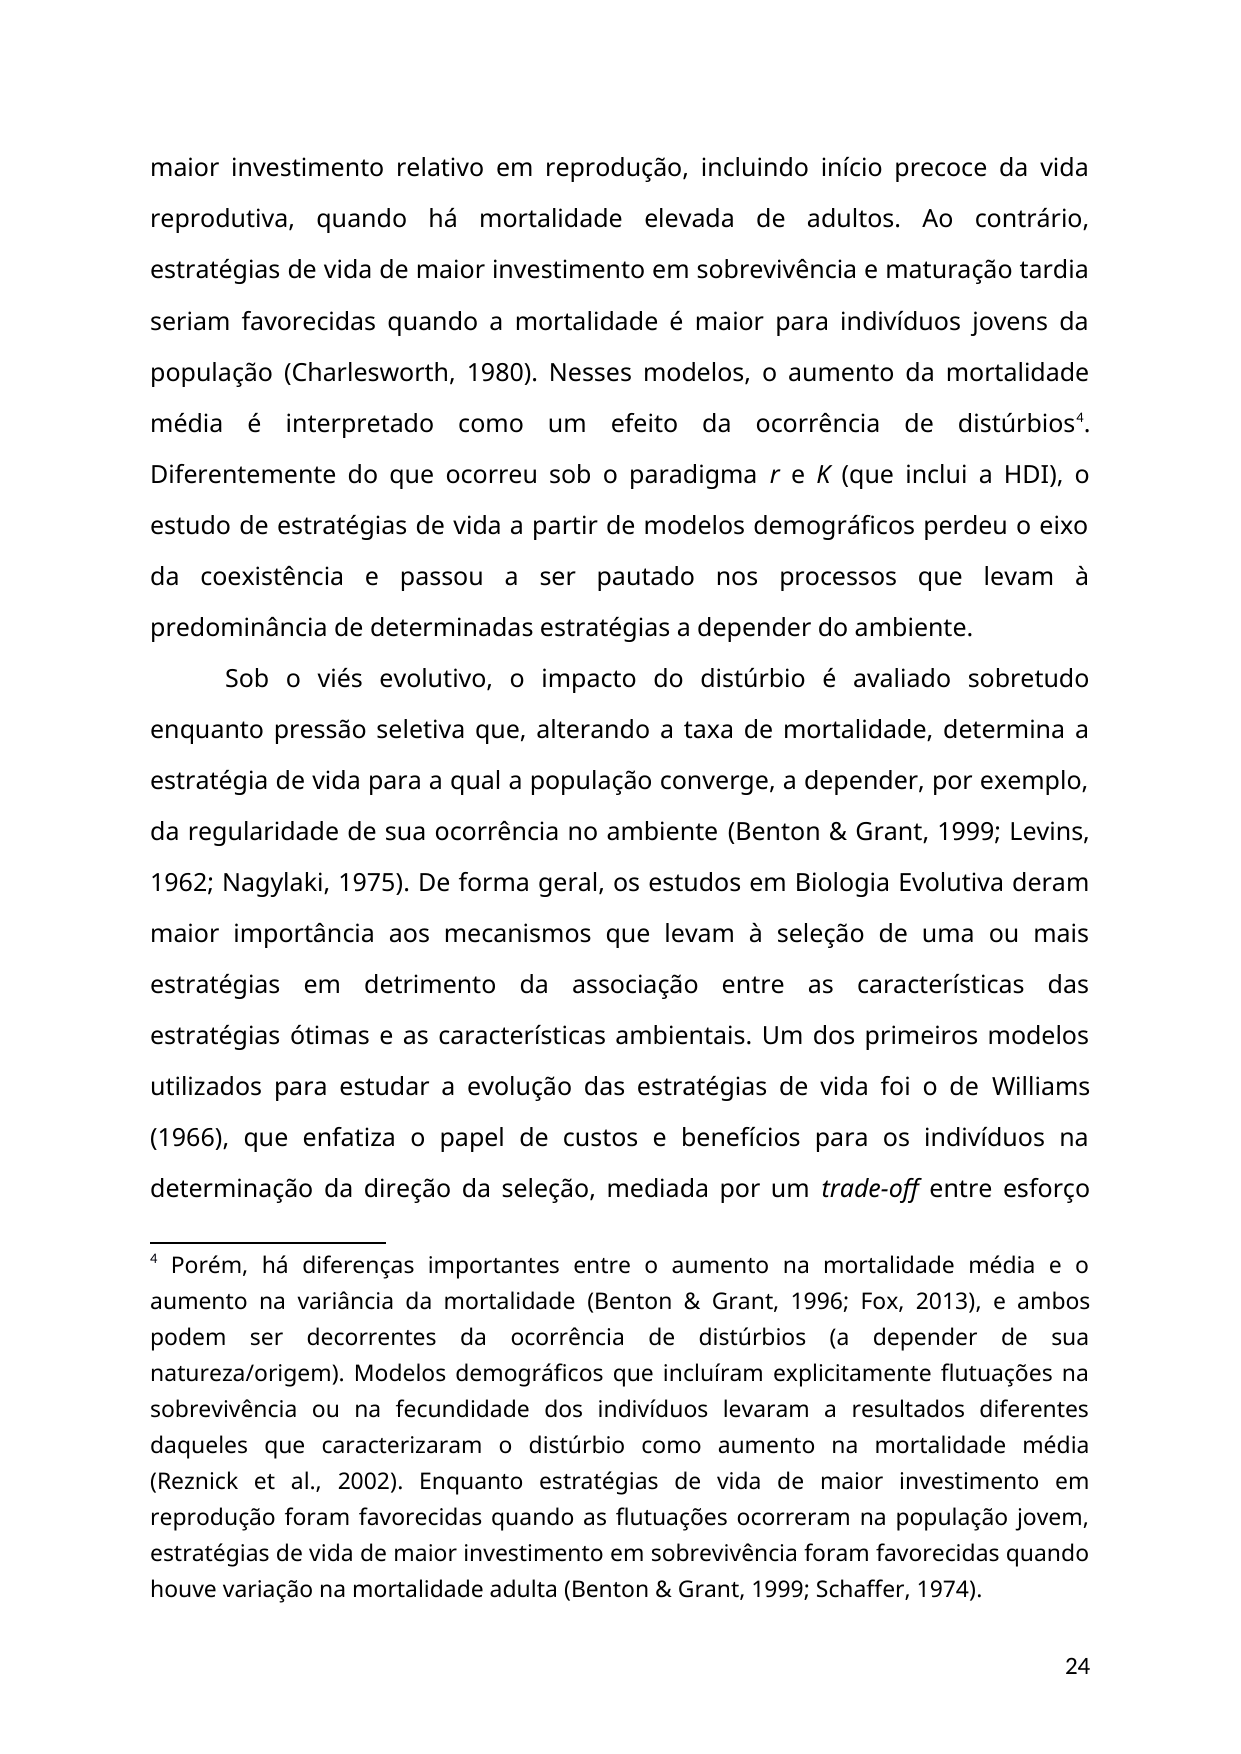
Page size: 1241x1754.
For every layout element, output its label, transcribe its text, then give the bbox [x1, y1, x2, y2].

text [150, 150, 1090, 643]
text Sob o viés evolutivo, o impacto do distúrbio é avaliado sobretudo enquanto pressão seletiva que, alterando a taxa de mortalidade, determina a estratégia de vida para a qual a população converge, a depender, por exemplo, da regularidade de sua ocorrência no ambiente (Benton & Grant, 1999; Levins, 1962; Nagylaki, 1975). De forma geral, os estudos em Biologia Evolutiva deram maior importância aos mecanismos que levam à seleção de uma ou mais estratégias em detrimento da associação entre as características das estratégias ótimas e as características ambientais. Um dos primeiros modelos utilizados para estudar a evolução das estratégias de vida foi o de Williams (1966), que enfatiza o papel de custos e benefícios para os indivíduos na determinação da direção da seleção, mediada por um trade-off entre esforço reprodutivo atual e perspectivas futuras de sucesso reprodutivo (semelhante ao trade-off entre fecundidade e longevidade comum aos estudos em Ecologia). A influência do distúrbio na evolução das estratégias ganhou maior importância com Levins (1962, 1968), que avaliou o impacto do padrão espacial e temporal do ambiente na determinação da estratégia ótima, com foco na previsibilidade ou imprevisibilidade do padrão (i.e., sua regularidade, na escala dos indivíduos considerados no estudo). Neste contexto, a ocorrência de distúrbios, com variadas frequências, intensidades ou extensões, é um dos fatores que determina a previsibilidade do ambiente e, assim, a adaptação da população em direção à estratégia ótima, que apresenta maior aptidão naquele ambiente (Levins, 1962). De forma semelhante, alguns estudos avaliaram o efeito da regularidade da ocorrência de distúrbios e outros tipos de flutuações ambientais na evolução de estratégias de vida generalistas ou especialistas (Kassen, 2002; Nagylaki, 1975; Venail, Kaltz, Olivieri, Pommier, & Mouquet, 2011). Estratégias de vida especialistas surgem quando não há flutuações ou quando essas ocorrem em uma frequência muito baixa, favorecendo indivíduos com maior aptidão no tipo de ambiente com que têm maior contato (Kassen, 2002; Nagylaki, 1975). Estratégias de vida generalistas, por sua vez, surgem quando as flutuações ocorrem em uma frequência que não torna vantajosa a adaptação a apenas um dos tipos de ambiente, favorecendo indivíduos com a maior aptidão média considerando todos os tipos de ambientes gerados nas flutuações (Kassen, 2002; Nagylaki, 1975). Ainda, a coexistência de diferentes estratégias especialistas é possível quando as flutuações ocorrem em uma frequência que possibilita a adaptação de parte da população à uma condição e parte à outra condição, sem cada uma das condições ambientais se prolongue a ponto de levar a estratégia não favorável à extinção (Kassen, 2002; Nagylaki, 1975). [150, 660, 1090, 1205]
